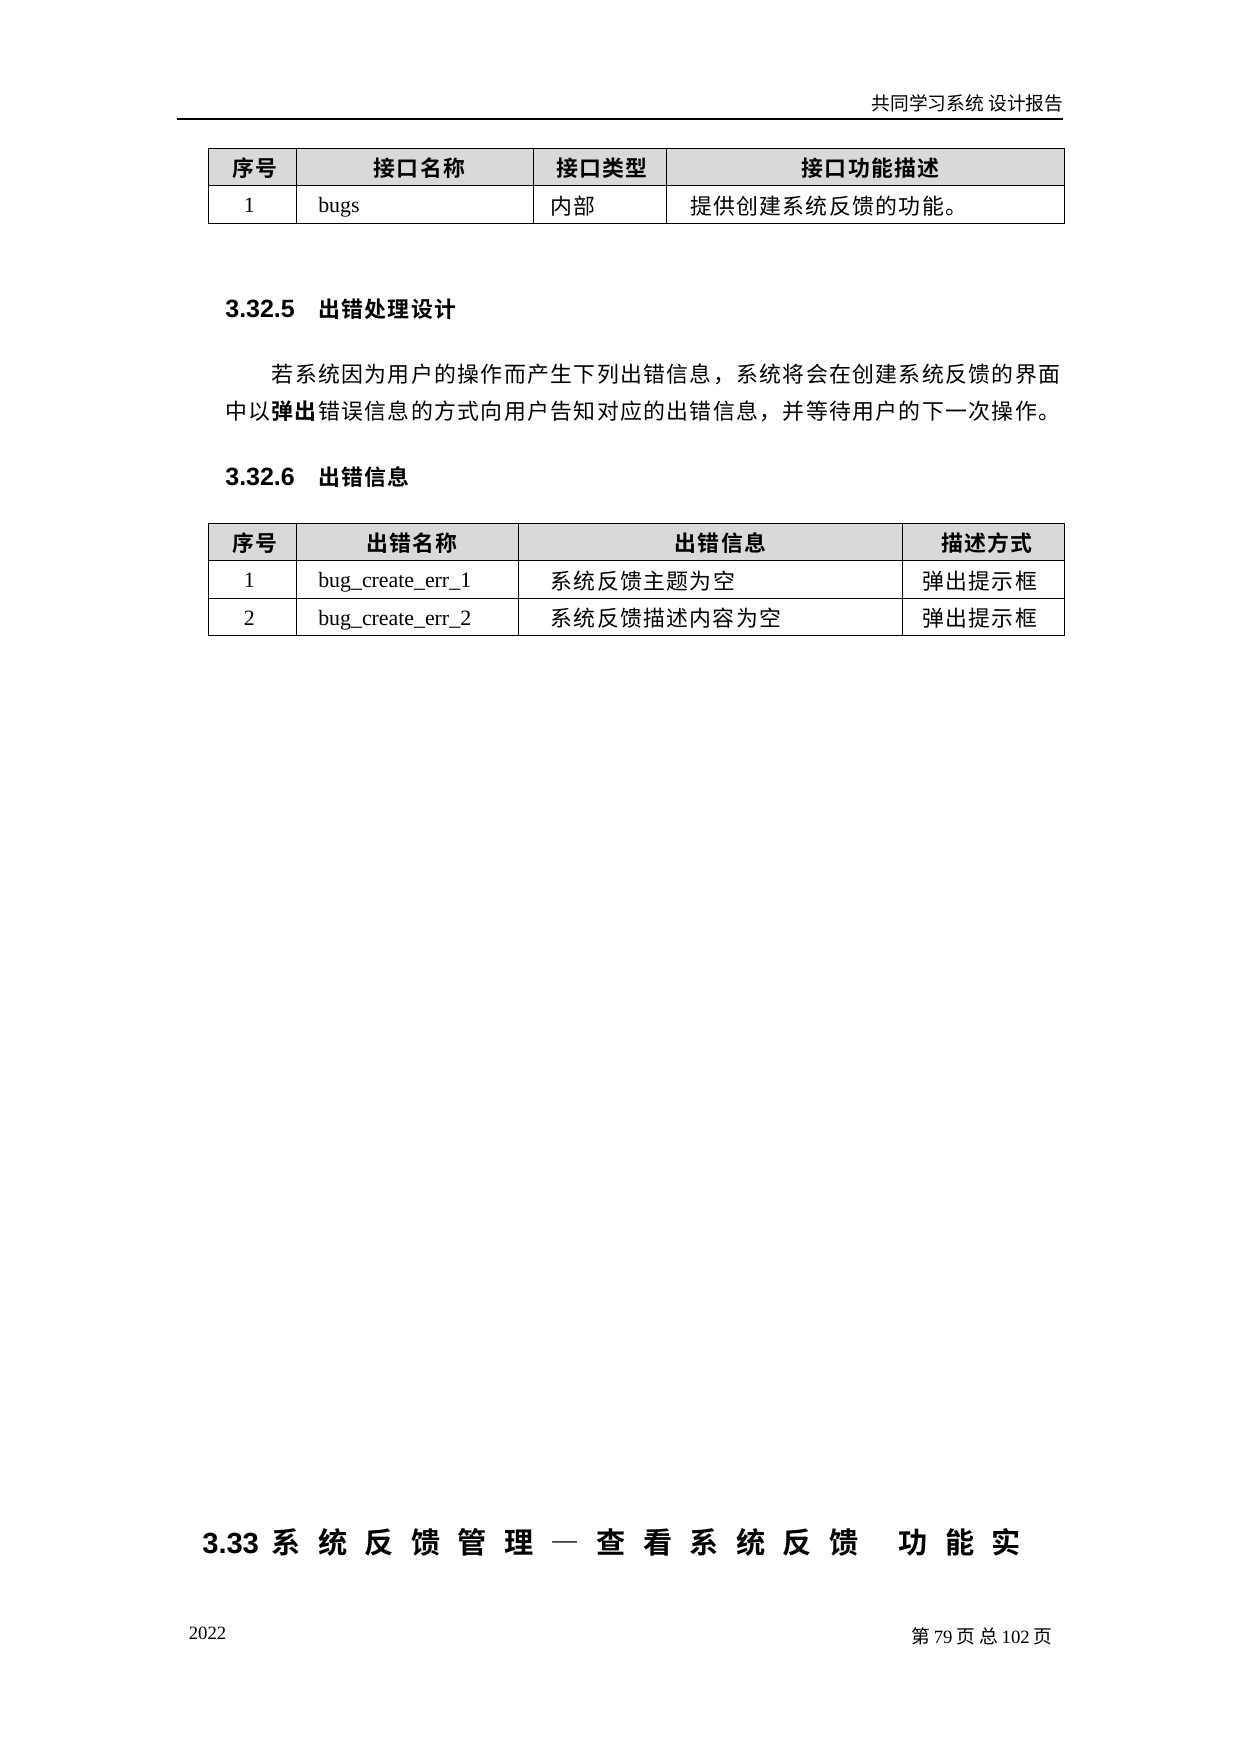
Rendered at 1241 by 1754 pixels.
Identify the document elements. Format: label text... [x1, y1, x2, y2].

table_header 描述方式 [903, 524, 1064, 560]
table_cell 内部 [534, 186, 666, 223]
table_header 出错信息 [519, 524, 902, 560]
table_header 接口类型 [534, 149, 666, 185]
table_cell bug_create_err_2 [297, 599, 518, 635]
table_header 接口名称 [297, 149, 533, 185]
table_cell 2 [209, 599, 296, 635]
table_header 出错名称 [297, 524, 518, 560]
subtitle 出错信息 [208, 457, 1061, 494]
table_header 接口功能描述 [667, 149, 1064, 185]
table_cell 弹出提示框 [903, 599, 1064, 635]
table_cell 弹出提示框 [903, 561, 1064, 598]
table_cell bugs [297, 186, 533, 223]
table_cell bug_create_err_1 [297, 561, 518, 598]
table_header 序号 [209, 149, 296, 185]
subtitle 系统反馈管理—查看系统反馈 功能实现 [191, 1504, 1061, 1577]
table_cell 系统反馈描述内容为空 [519, 599, 902, 635]
table_cell 提供创建系统反馈的功能。 [667, 186, 1064, 223]
table_cell 1 [209, 186, 296, 223]
table_cell 系统反馈主题为空 [519, 561, 902, 598]
table_header 序号 [209, 524, 296, 560]
subtitle 出错处理设计 [208, 289, 1061, 326]
text 若系统因为用户的操作而产生下列出错信息，系统将会在创建系统反馈的界面中以弹出错误信息的方式向用户告知对应的出错信息，并等待用户的下一次操作。 [222, 355, 1061, 428]
table_cell 1 [209, 561, 296, 598]
